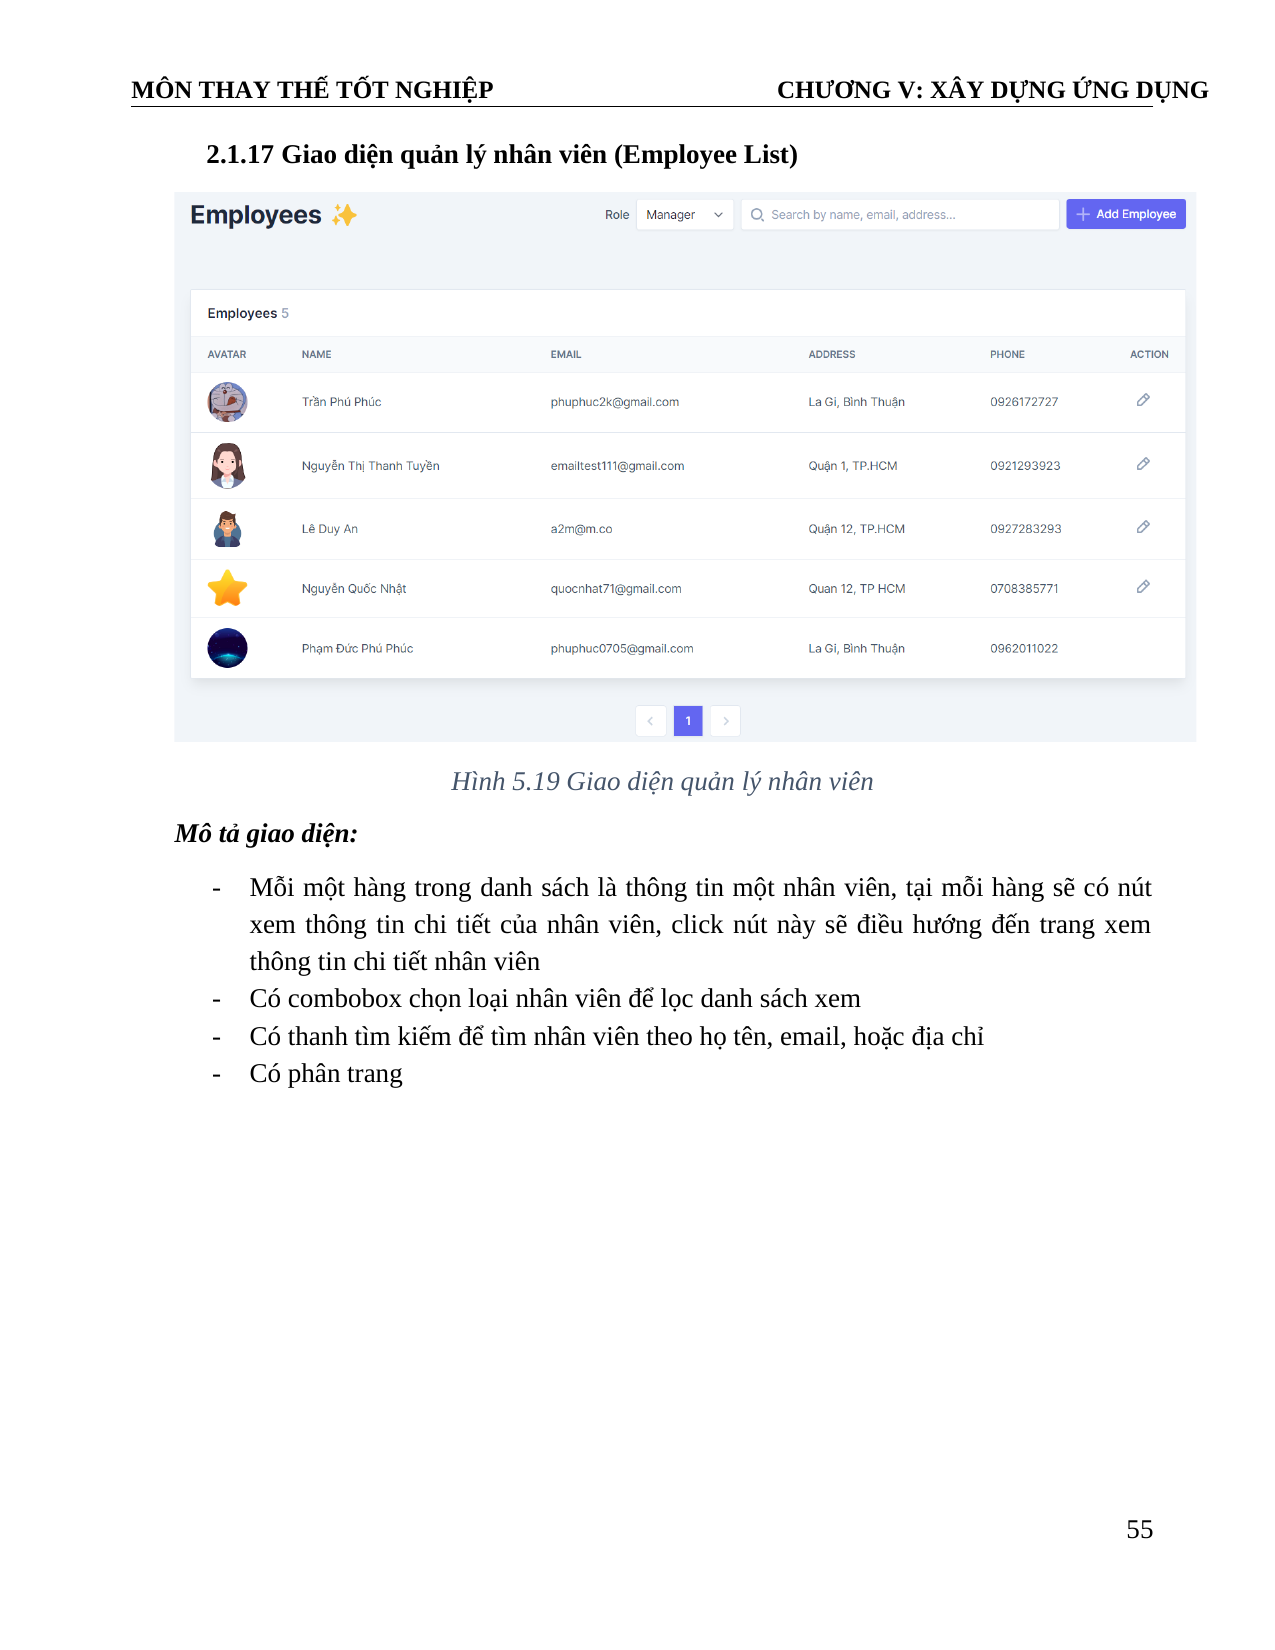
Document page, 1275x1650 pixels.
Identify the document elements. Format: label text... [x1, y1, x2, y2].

list Có combobox chọn loại nhân viên để lọc danh sách xem [212, 982, 1153, 1014]
picture [174, 192, 1197, 742]
list Giao diện quản lý nhân viên (Employee List) [206, 138, 1153, 170]
list Có thanh tìm kiếm để tìm nhân viên theo họ tên, email, hoặc địa chỉ [212, 1020, 1153, 1051]
text Hình 5.19 Giao diện quản lý nhân viên [174, 765, 1153, 796]
text Mô tả giao diện: [174, 817, 1153, 848]
list Có phân trang [212, 1057, 1153, 1088]
list Mỗi một hàng trong danh sách là thông tin một nhân viên, tại mỗi hàng sẽ có nút xem thông tin chi tiết của nhân viên, click nút này sẽ điều hướng đến trang xem thông tin chi tiết nhân viên [212, 871, 1153, 976]
